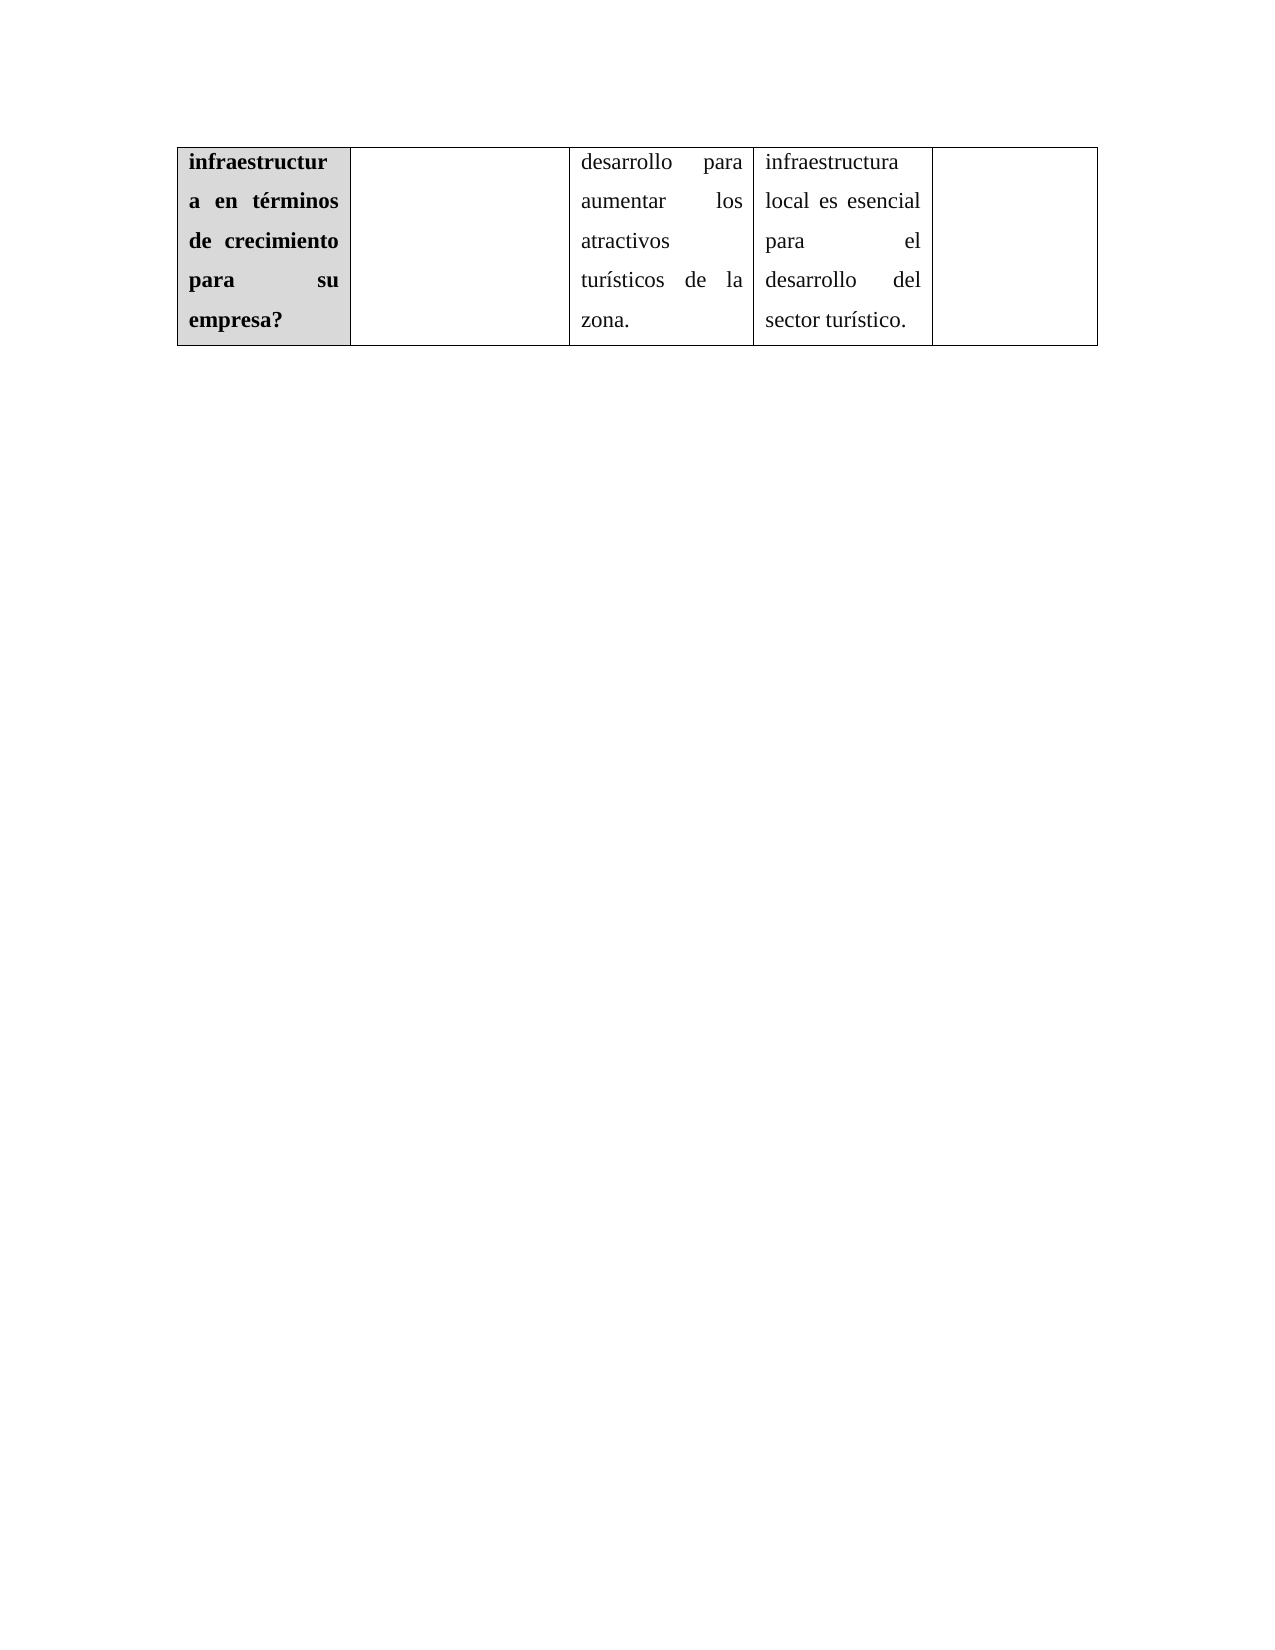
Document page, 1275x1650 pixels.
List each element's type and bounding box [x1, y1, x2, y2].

table_cell [754, 148, 932, 345]
table_cell [933, 148, 1097, 345]
table_cell [570, 148, 753, 345]
table_cell [351, 148, 569, 345]
table_cell [178, 148, 350, 345]
